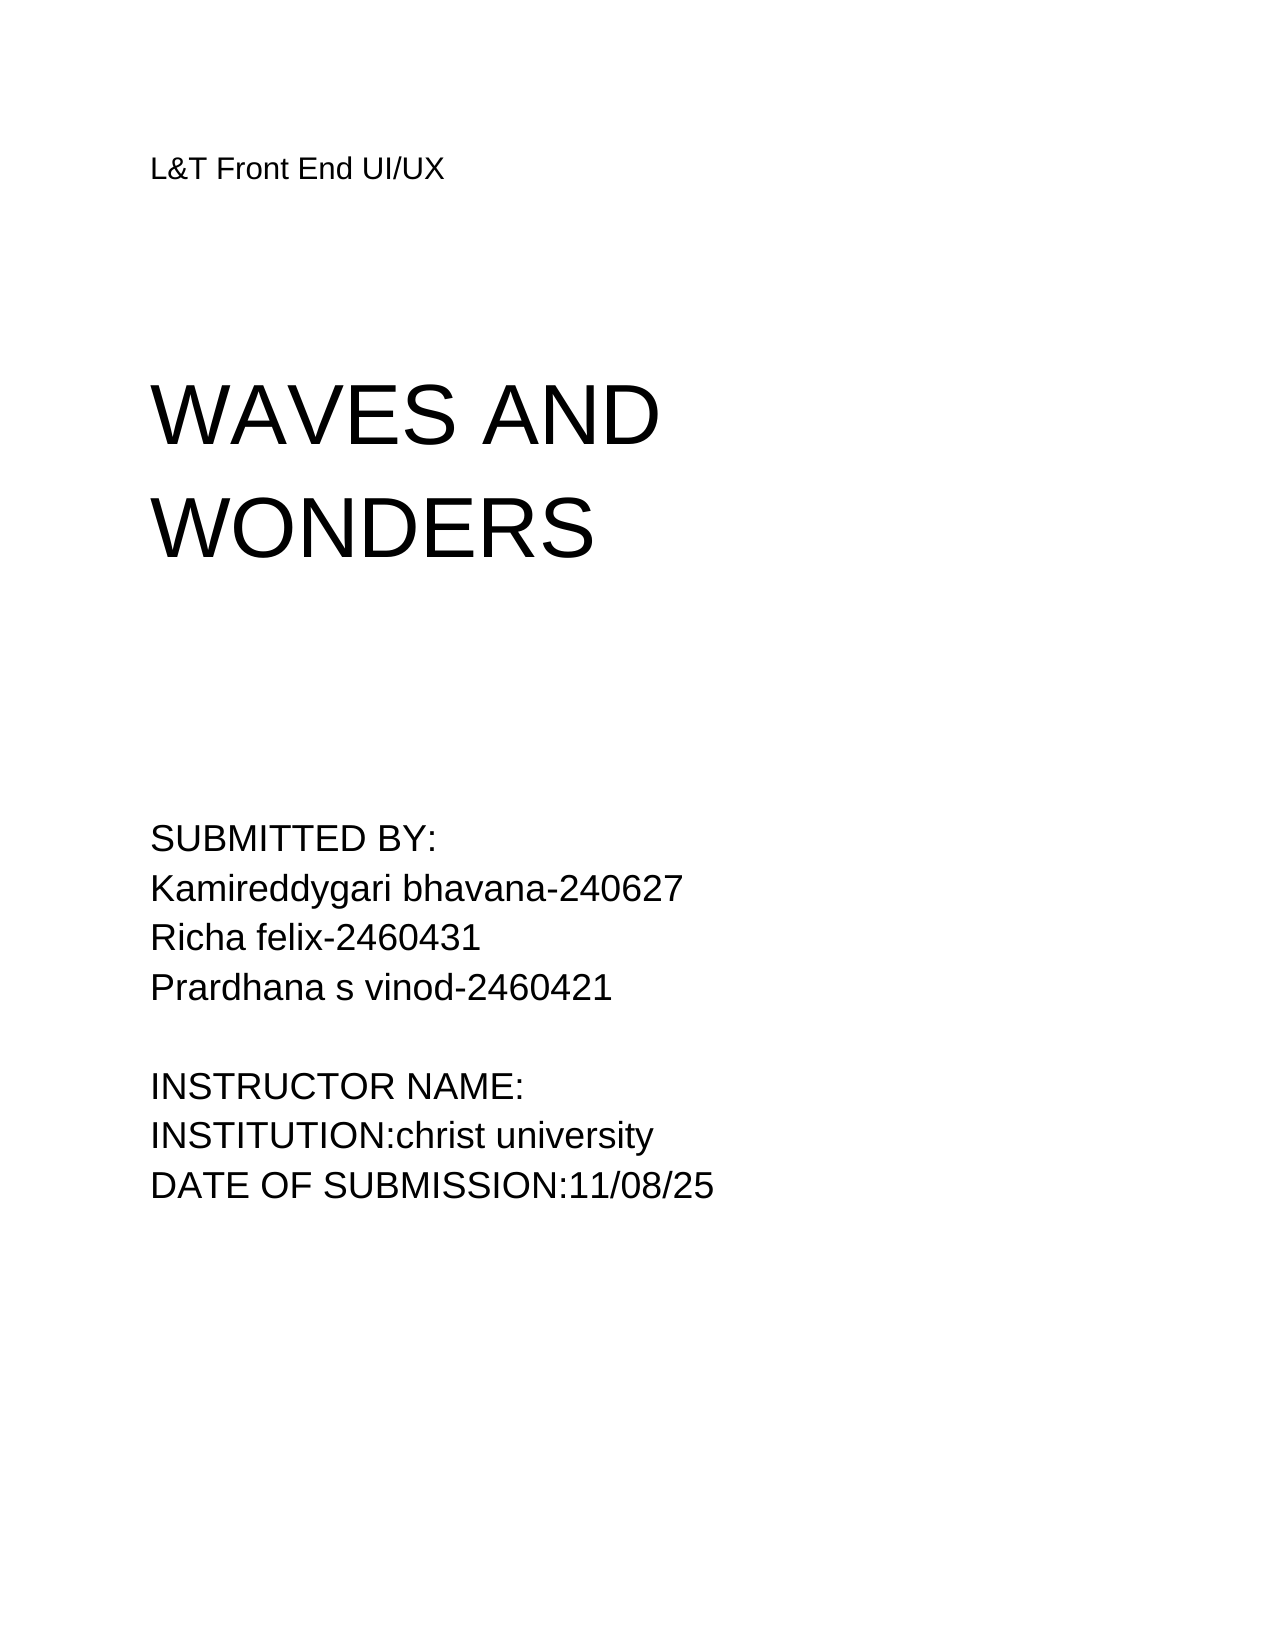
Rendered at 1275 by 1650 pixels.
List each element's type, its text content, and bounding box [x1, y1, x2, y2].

text WAVES AND WONDERS [150, 364, 1125, 576]
text Richa felix-2460431 [150, 915, 1125, 958]
text DATE OF SUBMISSION:11/08/25 [150, 1163, 1125, 1206]
text INSTRUCTOR NAME: [150, 1064, 1125, 1107]
text Kamireddygari bhavana-240627 [150, 866, 1125, 909]
text Prardhana s vinod-2460421 [150, 965, 1125, 1008]
text SUBMITTED BY: [150, 816, 1125, 859]
text INSTITUTION:christ university [150, 1114, 1125, 1157]
text L&T Front End UI/UX [150, 150, 1125, 186]
